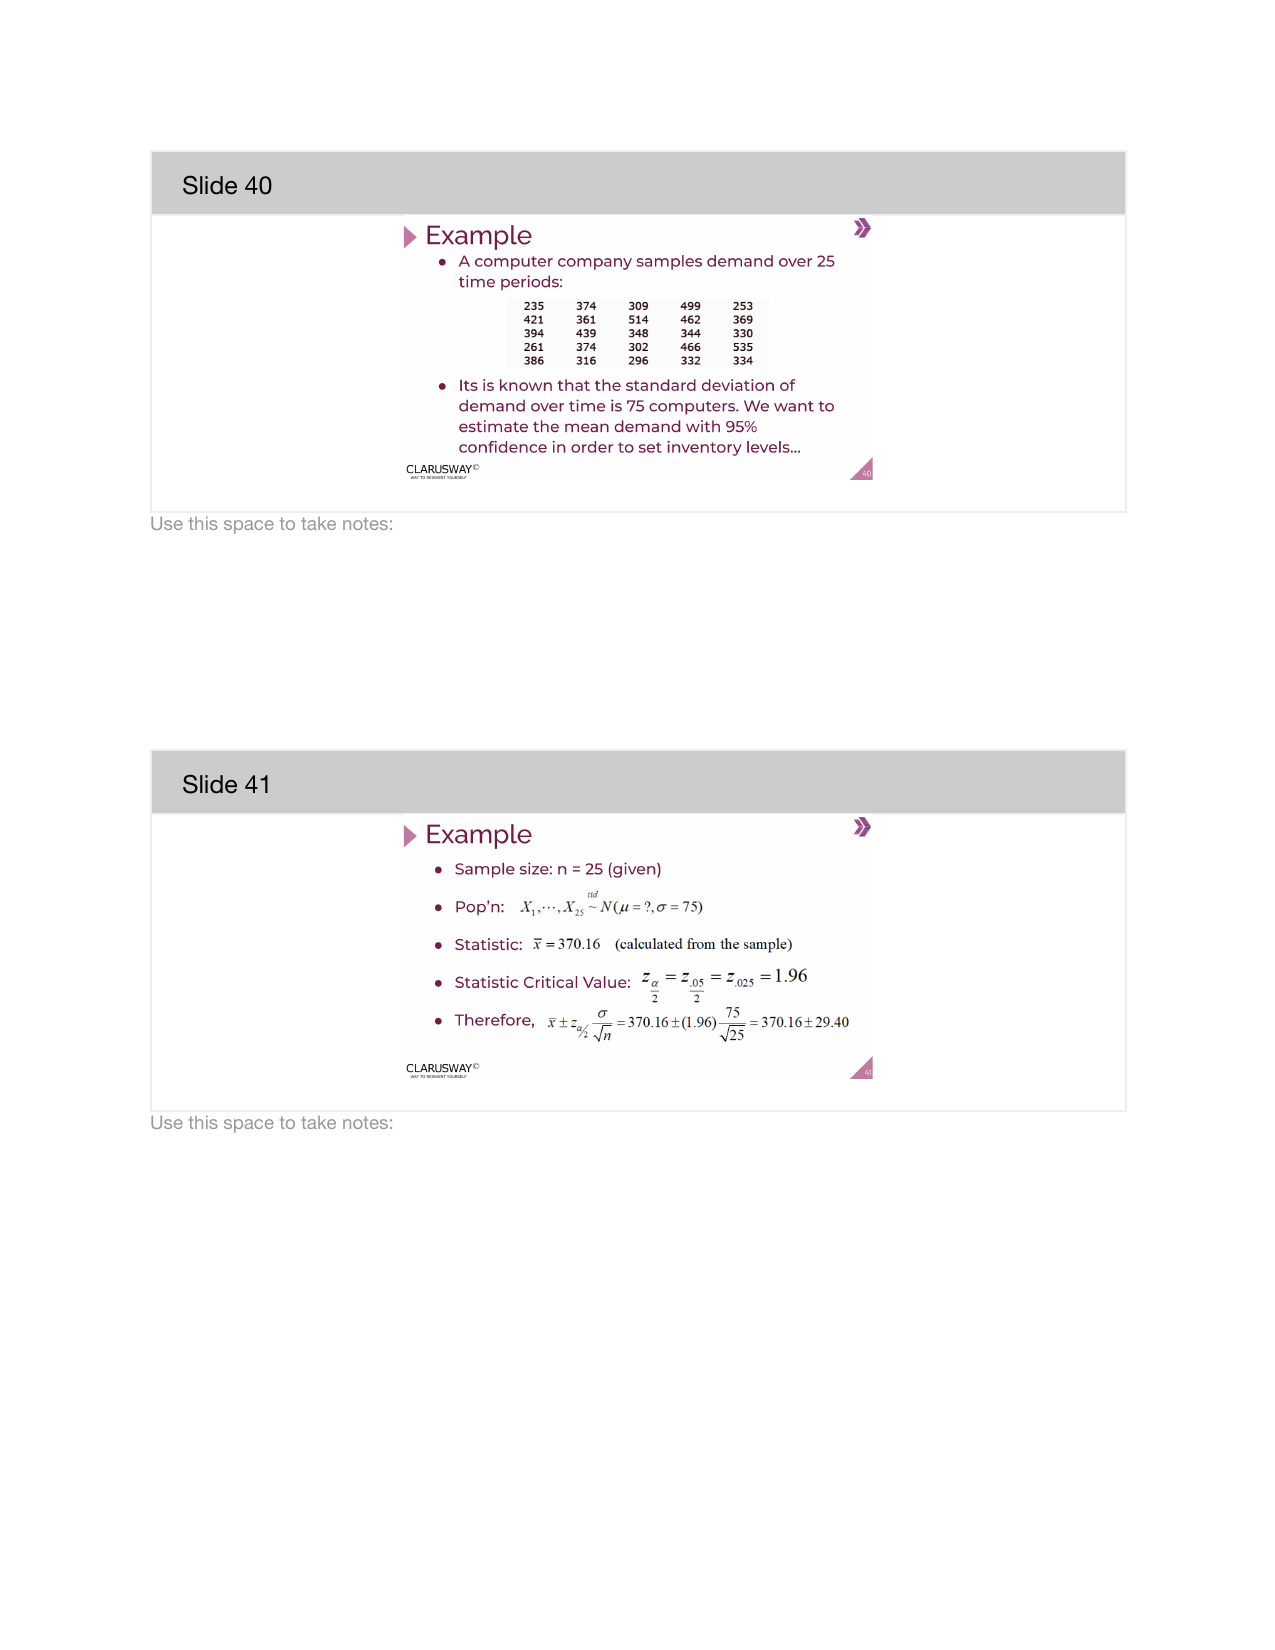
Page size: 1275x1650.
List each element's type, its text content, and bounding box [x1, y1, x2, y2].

table_cell [152, 815, 1125, 1110]
table_header Slide 40 [152, 152, 1125, 214]
table_header Slide 41 [152, 751, 1125, 813]
text Use this space to take notes: [150, 513, 1125, 536]
picture [403, 814, 873, 1079]
picture [403, 215, 873, 480]
text Use this space to take notes: [150, 1112, 1125, 1135]
table_cell [152, 216, 1125, 511]
